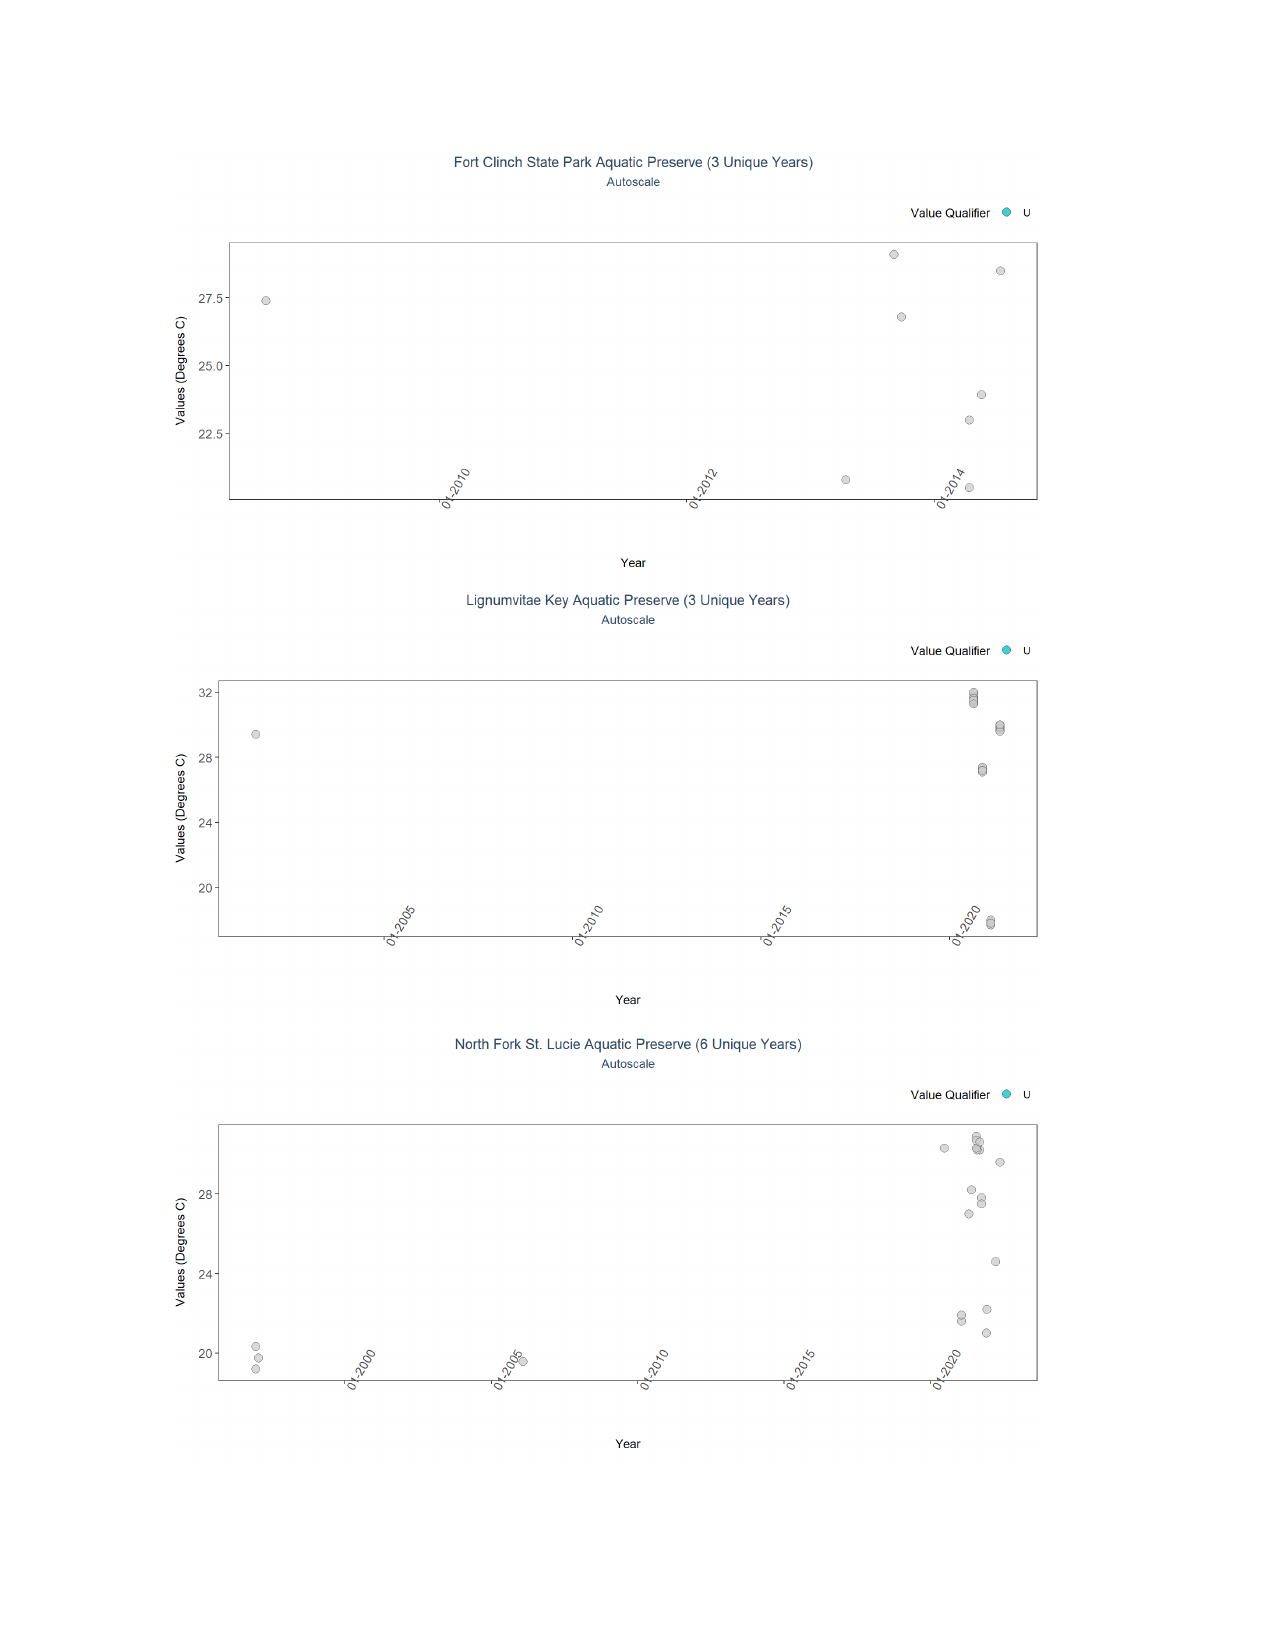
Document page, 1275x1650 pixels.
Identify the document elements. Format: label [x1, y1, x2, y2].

picture [168, 150, 1044, 1025]
picture [168, 1031, 1044, 1469]
